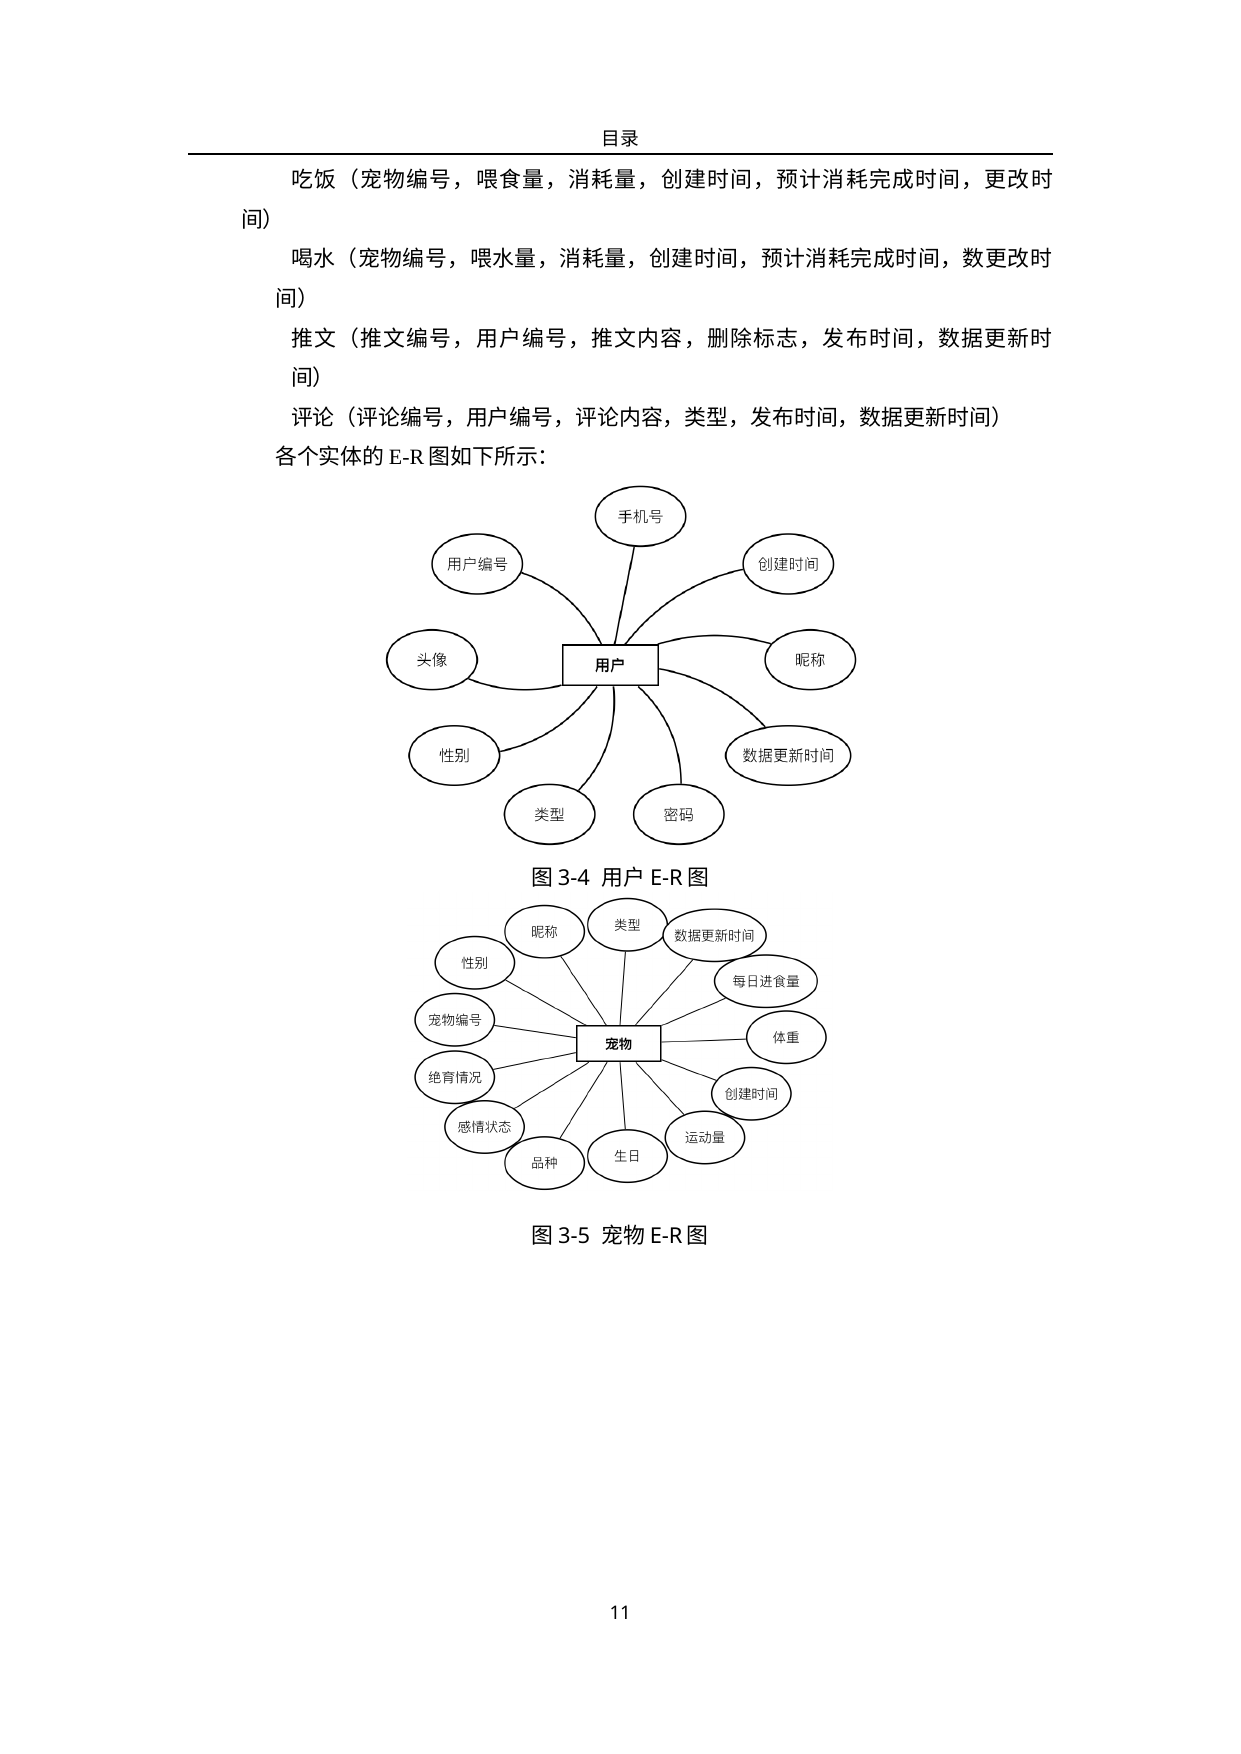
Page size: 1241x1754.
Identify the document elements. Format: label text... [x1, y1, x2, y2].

picture [407, 892, 833, 1191]
text 图3-4 用户 E-R图 [187, 860, 1053, 893]
text 评论（评论编号，用户编号，评论内容，类型，发布时间，数据更新时间） [241, 400, 1053, 431]
text 各个实体的E-R图如下所示： [225, 439, 1053, 471]
text 图3-5 宠物E-R图 [187, 1218, 1053, 1250]
text 推文（推文编号，用户编号，推文内容，删除标志，发布时间，数据更新时间） [291, 321, 1053, 392]
text 喝水（宠物编号，喂水量，消耗量，创建时间，预计消耗完成时间，数更改时间） [275, 241, 1053, 313]
text 吃饭（宠物编号，喂食量，消耗量，创建时间，预计消耗完成时间，更改时间） [241, 162, 1053, 233]
picture [372, 478, 868, 854]
